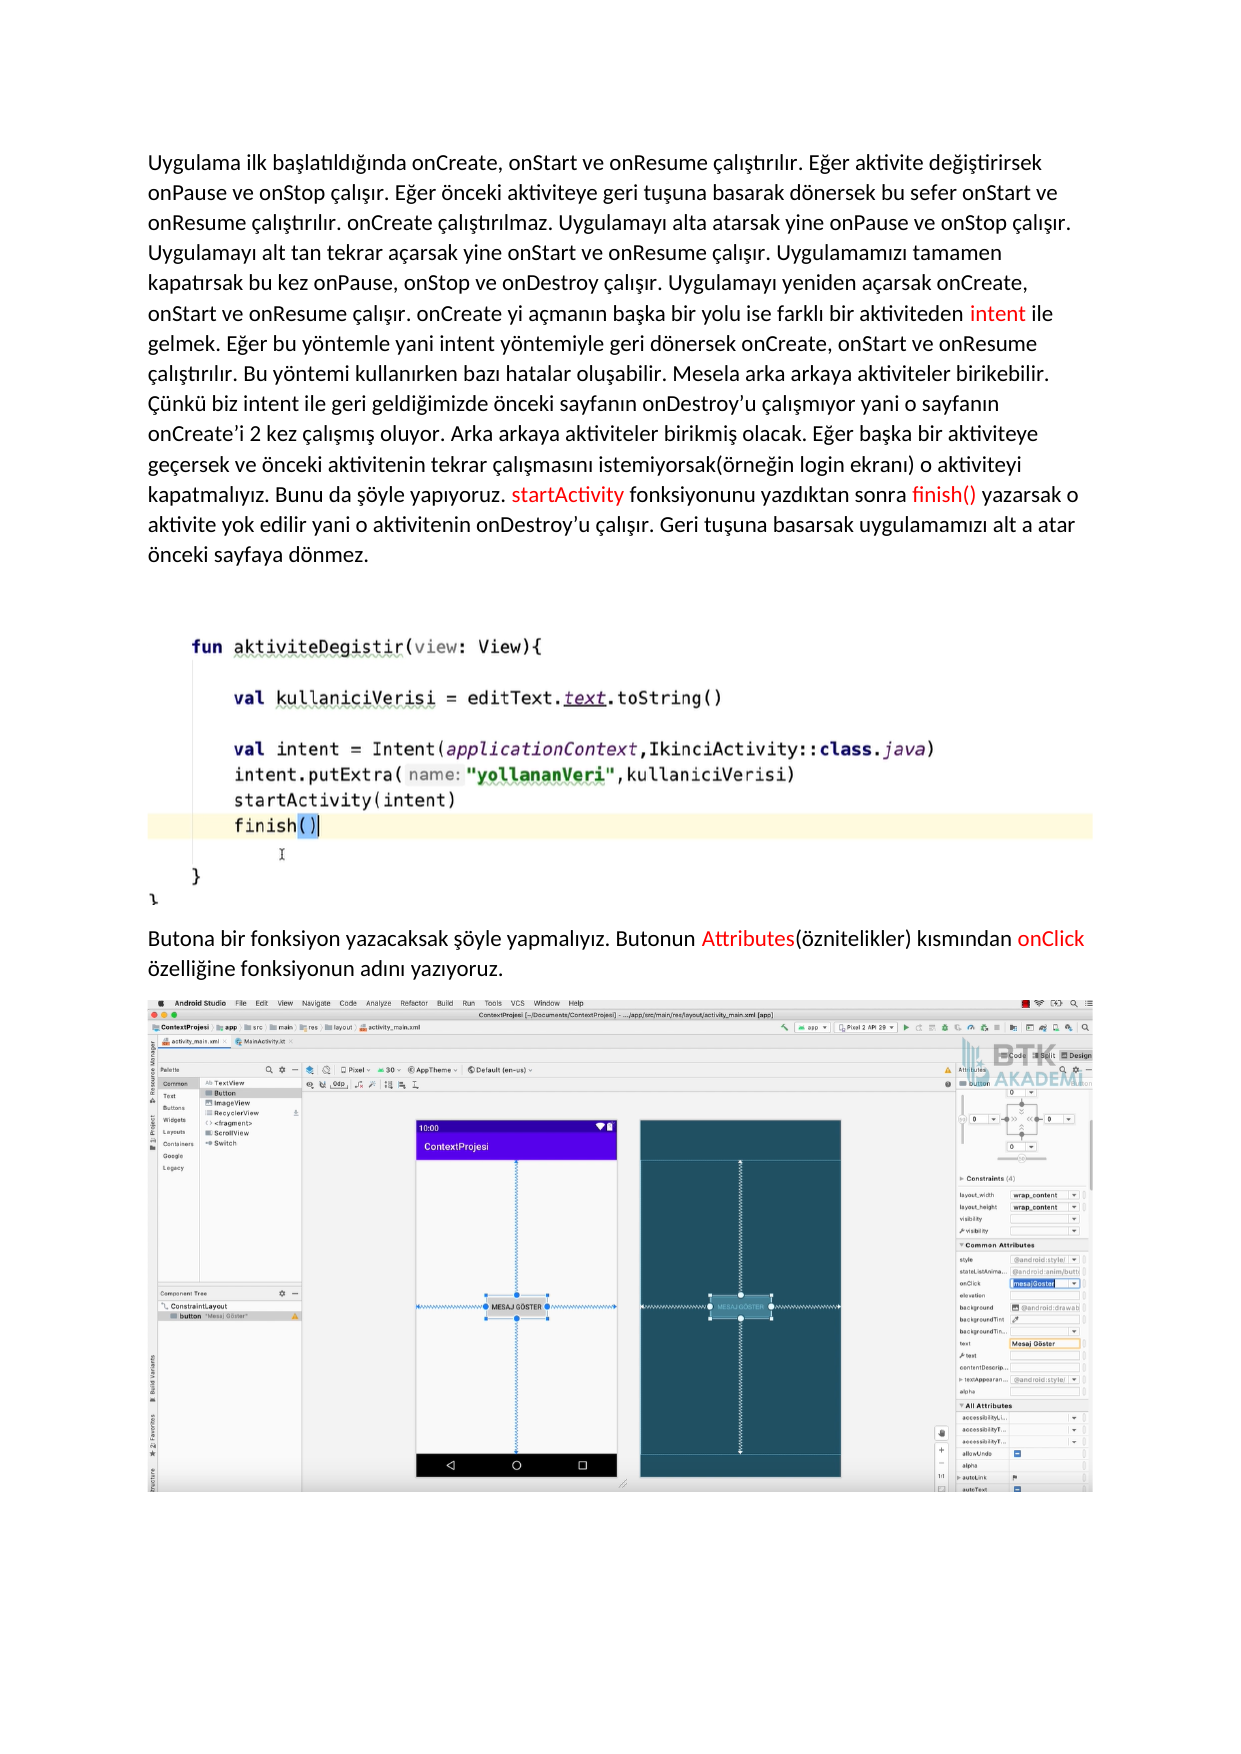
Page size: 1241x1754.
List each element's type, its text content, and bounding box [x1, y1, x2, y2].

text Uygulama ilk başlatıldığında onCreate, onStart ve onResume çalıştırılır. Eğer aktivite değiştirirsek onPause ve onStop çalışır. Eğer önceki aktiviteye geri tuşuna basarak dönersek bu sefer onStart ve onResume çalıştırılır. onCreate çalıştırılmaz. Uygulamayı alta atarsak yine onPause ve onStop çalışır. Uygulamayı alt tan tekrar açarsak yine onStart ve onResume çalışır. Uygulamamızı tamamen kapatırsak bu kez onPause, onStop ve onDestroy çalışır. Uygulamayı yeniden açarsak onCreate, onStart ve onResume çalışır. onCreate yi açmanın başka bir yolu ise farklı bir aktiviteden intent ile gelmek. Eğer bu yöntemle yani intent yöntemiyle geri dönersek onCreate, onStart ve onResume çalıştırılır. Bu yöntemi kullanırken bazı hatalar oluşabilir. Mesela arka arkaya aktiviteler birikebilir. Çünkü biz intent ile geri geldiğimizde önceki sayfanın onDestroy’u çalışmıyor yani o sayfanın onCreate’i 2 kez çalışmış oluyor. Arka arkaya aktiviteler birikmiş olacak. Eğer başka bir aktiviteye geçersek ve önceki aktivitenin tekrar çalışmasını istemiyorsak(örneğin login ekranı) o aktiviteyi kapatmalıyız. Bunu da şöyle yapıyoruz. startActivity fonksiyonunu yazdıktan sonra finish() yazarsak o aktivite yok edilir yani o aktivitenin onDestroy’u çalışır. Geri tuşuna basarsak uygulamamızı alt a atar önceki sayfaya dönmez. [148, 148, 1093, 568]
picture [147, 1000, 1093, 1492]
text Butona bir fonksiyon yazacaksak şöyle yapmalıyız. Butonun Attributes(öznitelikler) kısmından onClick özelliğine fonksiyonun adını yazıyoruz. [148, 924, 1093, 982]
picture [147, 587, 1093, 905]
